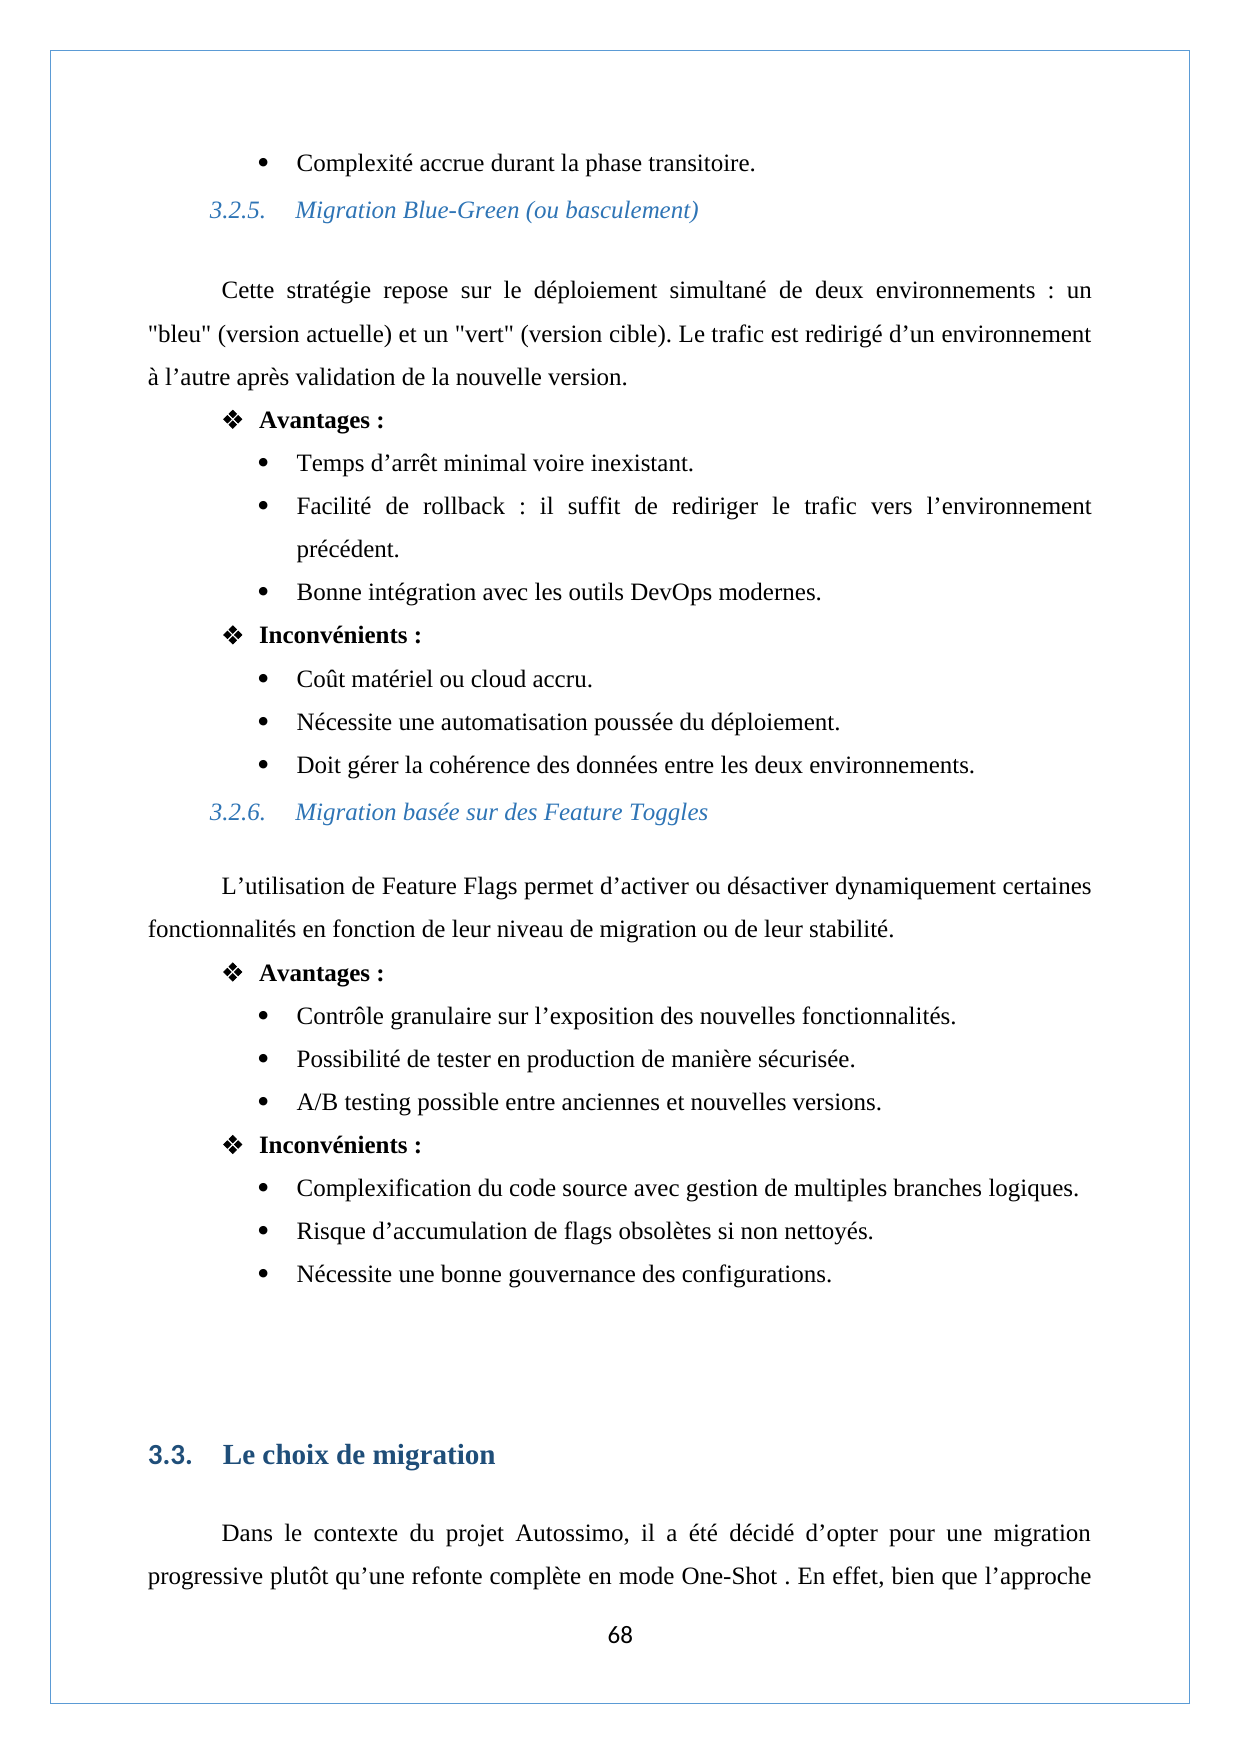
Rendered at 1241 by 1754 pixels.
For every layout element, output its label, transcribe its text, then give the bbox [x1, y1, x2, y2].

list Risque d’accumulation de flags obsolètes si non nettoyés. [259, 1216, 1093, 1245]
list Possibilité de tester en production de manière sécurisée. [259, 1044, 1093, 1073]
list Nécessite une bonne gouvernance des configurations. [259, 1259, 1093, 1288]
list Avantages : [221, 958, 1093, 986]
list Inconvénients : [221, 621, 1093, 649]
list Complexification du code source avec gestion de multiples branches logiques. [259, 1173, 1093, 1202]
list Avantages : [221, 405, 1093, 434]
subtitle Migration Blue-Green (ou basculement) [266, 195, 1093, 224]
list Complexité accrue durant la phase transitoire. [259, 148, 1093, 176]
subtitle Le choix de migration [148, 1436, 1093, 1472]
list Bonne intégration avec les outils DevOps modernes. [259, 577, 1093, 606]
list Inconvénients : [221, 1130, 1093, 1159]
list Facilité de rollback : il suffit de rediriger le trafic vers l’environnement précédent. [259, 491, 1093, 563]
list Contrôle granulaire sur l’exposition des nouvelles fonctionnalités. [259, 1001, 1093, 1029]
list Coût matériel ou cloud accru. [259, 664, 1093, 692]
text L’utilisation de Feature Flags permet d’activer ou désactiver dynamiquement certaines fonctionnalités en fonction de leur niveau de migration ou de leur stabilité. [148, 871, 1093, 943]
list A/B testing possible entre anciennes et nouvelles versions. [259, 1087, 1093, 1116]
text Cette stratégie repose sur le déploiement simultané de deux environnements : un "bleu" (version actuelle) et un "vert" (version cible). Le trafic est redirigé d’un environnement à l’autre après validation de la nouvelle version. [148, 276, 1093, 391]
list Doit gérer la cohérence des données entre les deux environnements. [259, 750, 1093, 779]
list Temps d’arrêt minimal voire inexistant. [259, 448, 1093, 477]
subtitle Migration basée sur des Feature Toggles [266, 797, 1093, 826]
list Nécessite une automatisation poussée du déploiement. [259, 707, 1093, 736]
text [148, 1518, 1093, 1589]
